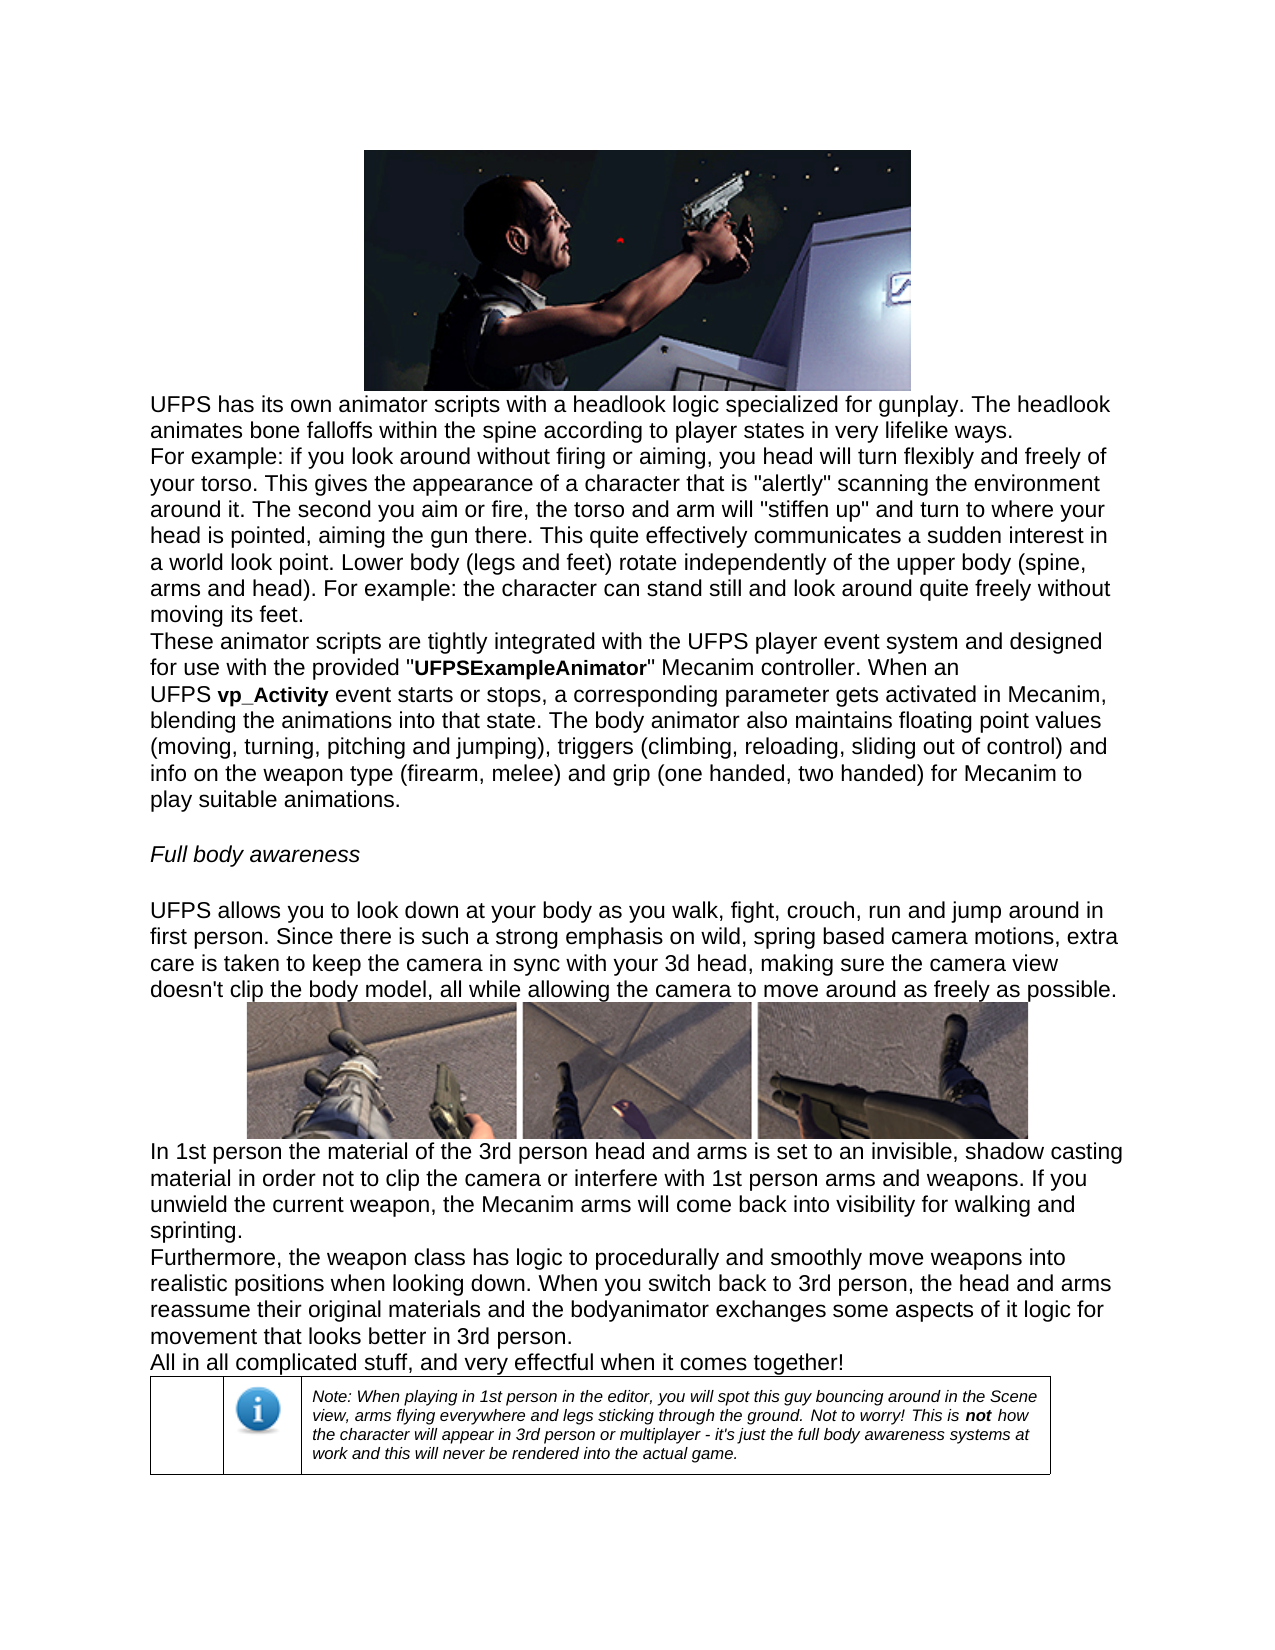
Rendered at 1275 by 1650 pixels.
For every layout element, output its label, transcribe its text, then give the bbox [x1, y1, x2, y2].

text These animator scripts are tightly integrated with the UFPS player event system and designed for use with the provided "UFPSExampleAnimator" Mecanim controller. When an UFPS vp_Activity event starts or stops, a corresponding parameter gets activated in Mecanim, blending the animations into that state. The body animator also maintains floating point values (moving, turning, pitching and jumping), triggers (climbing, reloading, sliding out of control) and info on the weapon type (firearm, melee) and grip (one handed, two handed) for Mecanim to play suitable animations. [150, 628, 1125, 812]
text UFPS has its own animator scripts with a headlook logic specialized for gunplay. The headlook animates bone falloffs within the spine according to player states in very lifelike ways. [150, 391, 1125, 443]
text UFPS allows you to look down at your body as you walk, fight, crouch, run and jump around in first person. Since there is such a strong emphasis on wild, spring based camera motions, extra care is taken to keep the camera in sync with your 3d head, making sure the camera view doesn't clip the body model, all while allowing the camera to move around as freely as possible. [150, 897, 1125, 1002]
text All in all complicated stuff, and very effectful when it comes together! [150, 1349, 1125, 1376]
text For example: if you look around without firing or aiming, you head will turn flexibly and freely of your torso. This gives the appearance of a character that is "alertly" scanning the environment around it. The second you aim or fire, the torso and arm will "stiffen up" and turn to where your head is pointed, aiming the gun there. This quite effectively communicates a sudden interest in a world look point. Lower body (legs and feet) rotate independently of the upper body (spine, arms and head). For example: the character can stand still and look around quite freely without moving its feet. [150, 443, 1125, 628]
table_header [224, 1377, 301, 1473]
picture [364, 150, 911, 391]
picture [233, 1386, 284, 1437]
text In 1st person the material of the 3rd person head and arms is set to an invisible, shadow casting material in order not to clip the camera or interfere with 1st person arms and weapons. If you unwield the current weapon, the Mecanim arms will come back into visibility for walking and sprinting. [150, 1138, 1125, 1244]
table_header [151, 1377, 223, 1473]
text Full body awareness [150, 841, 1125, 868]
text Furthermore, the weapon class has logic to procedurally and smoothly move weapons into realistic positions when looking down. When you switch back to 3rd person, the head and arms reassume their original materials and the bodyanimator exchanges some aspects of it logic for movement that looks better in 3rd person. [150, 1244, 1125, 1349]
picture [246, 1002, 1029, 1139]
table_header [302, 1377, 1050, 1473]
